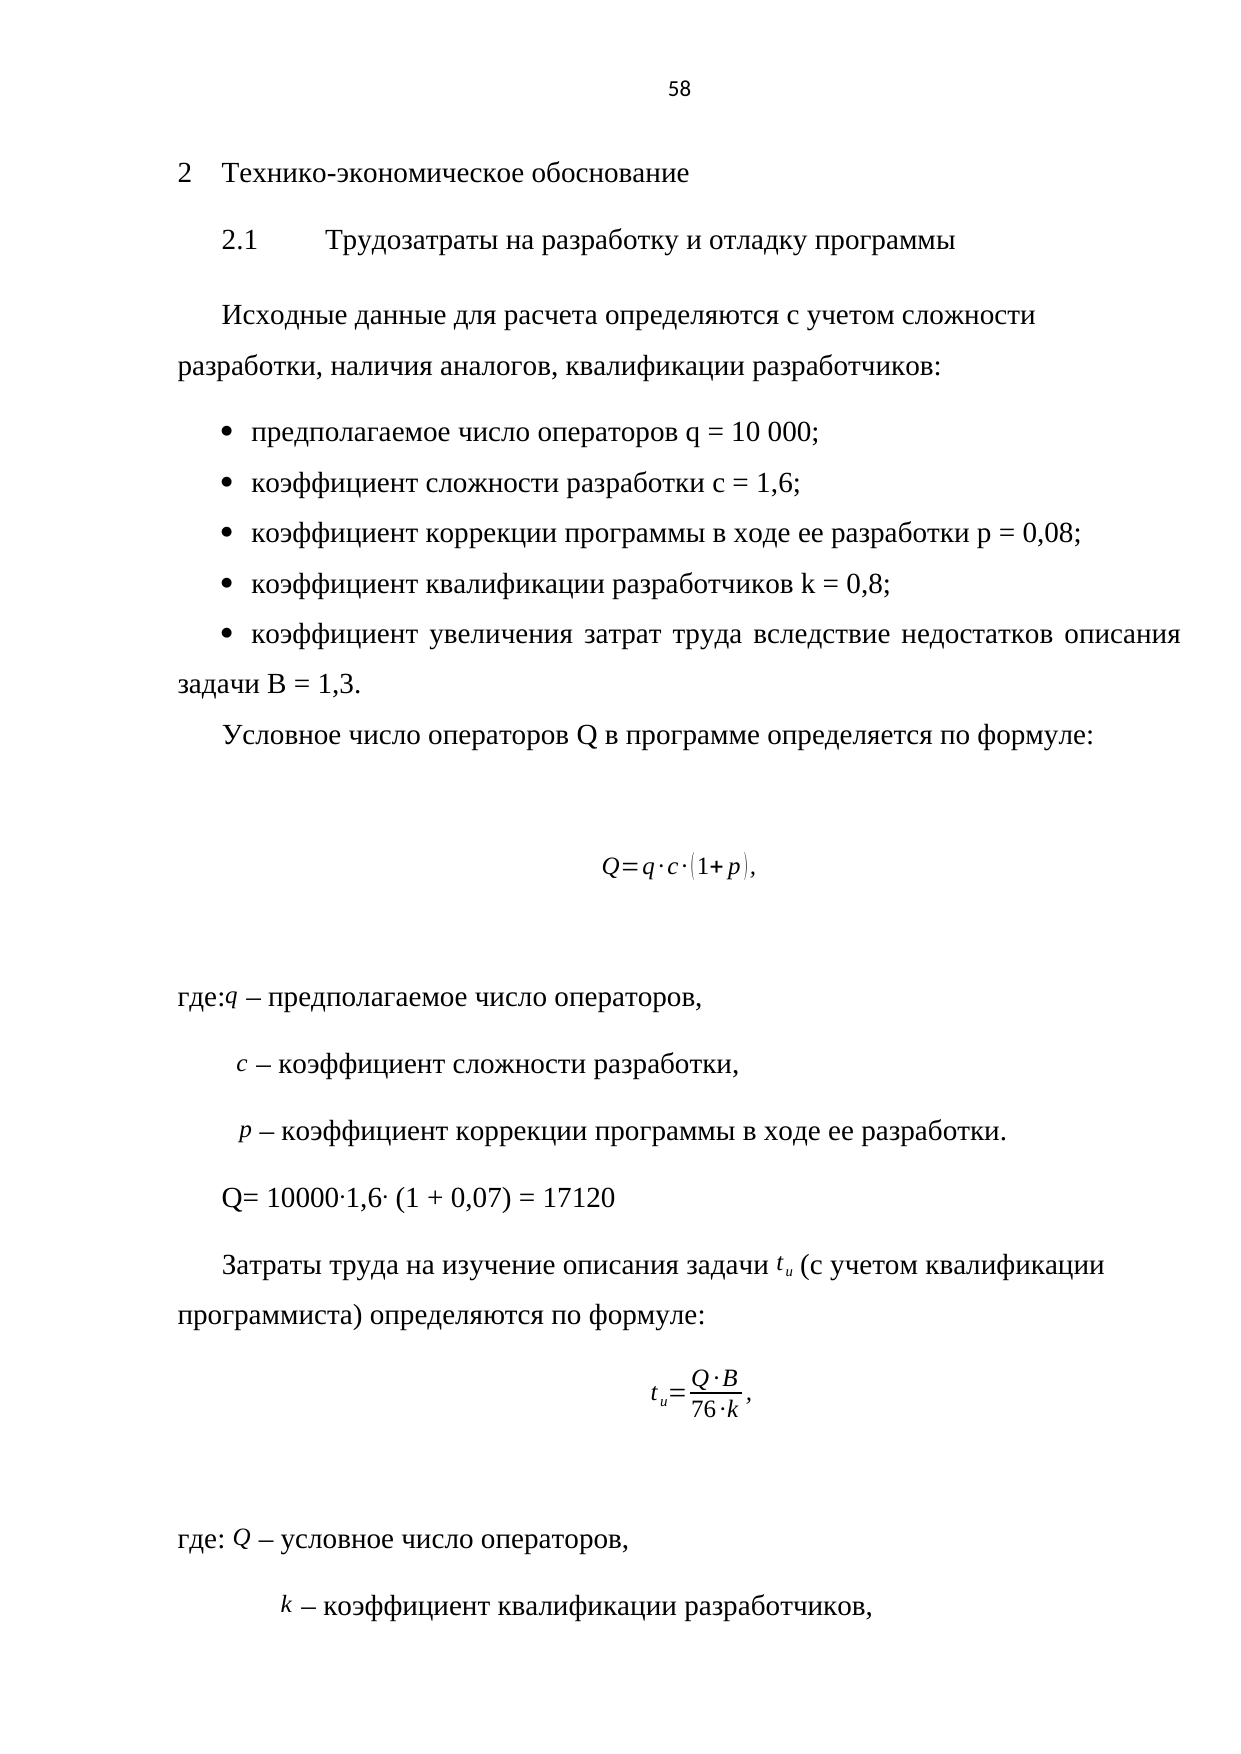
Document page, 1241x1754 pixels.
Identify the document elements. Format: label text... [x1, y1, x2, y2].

text где: – условное число операторов, [177, 1521, 1181, 1554]
list коэффициент сложности разработки с = 1,6; [177, 465, 1181, 499]
text – коэффициент сложности разработки, [236, 1046, 1181, 1080]
text – коэффициент коррекции программы в ходе ее разработки. [236, 1113, 1181, 1147]
text где: – предполагаемое число операторов, [177, 979, 1181, 1013]
text Исходные данные для расчета определяются с учетом сложности разработки, наличия аналогов, квалификации разработчиков: [177, 297, 1181, 381]
list коэффициент квалификации разработчиков k = 0,8; [177, 566, 1181, 599]
list коэффициент увеличения затрат труда вследствие недостатков описания задачи B = 1,3. [177, 616, 1181, 700]
subtitle Трудозатраты на разработку и отладку программы [177, 222, 1181, 256]
text – коэффициент квалификации разработчиков, [281, 1588, 1181, 1621]
list коэффициент коррекции программы в ходе ее разработки р = 0,08; [177, 515, 1181, 549]
subtitle Технико-экономическое обоснование [177, 155, 1181, 188]
list предполагаемое число операторов q = 10 000; [177, 414, 1181, 448]
text Затраты труда на изучение описания задачи (с учетом квалификации программиста) определяются по формуле: [177, 1247, 1181, 1331]
text Q= 100001,6 (1 + 0,07) = 17120 [177, 1180, 1181, 1214]
text Условное число операторов Q в программе определяется по формуле: [177, 717, 1181, 751]
